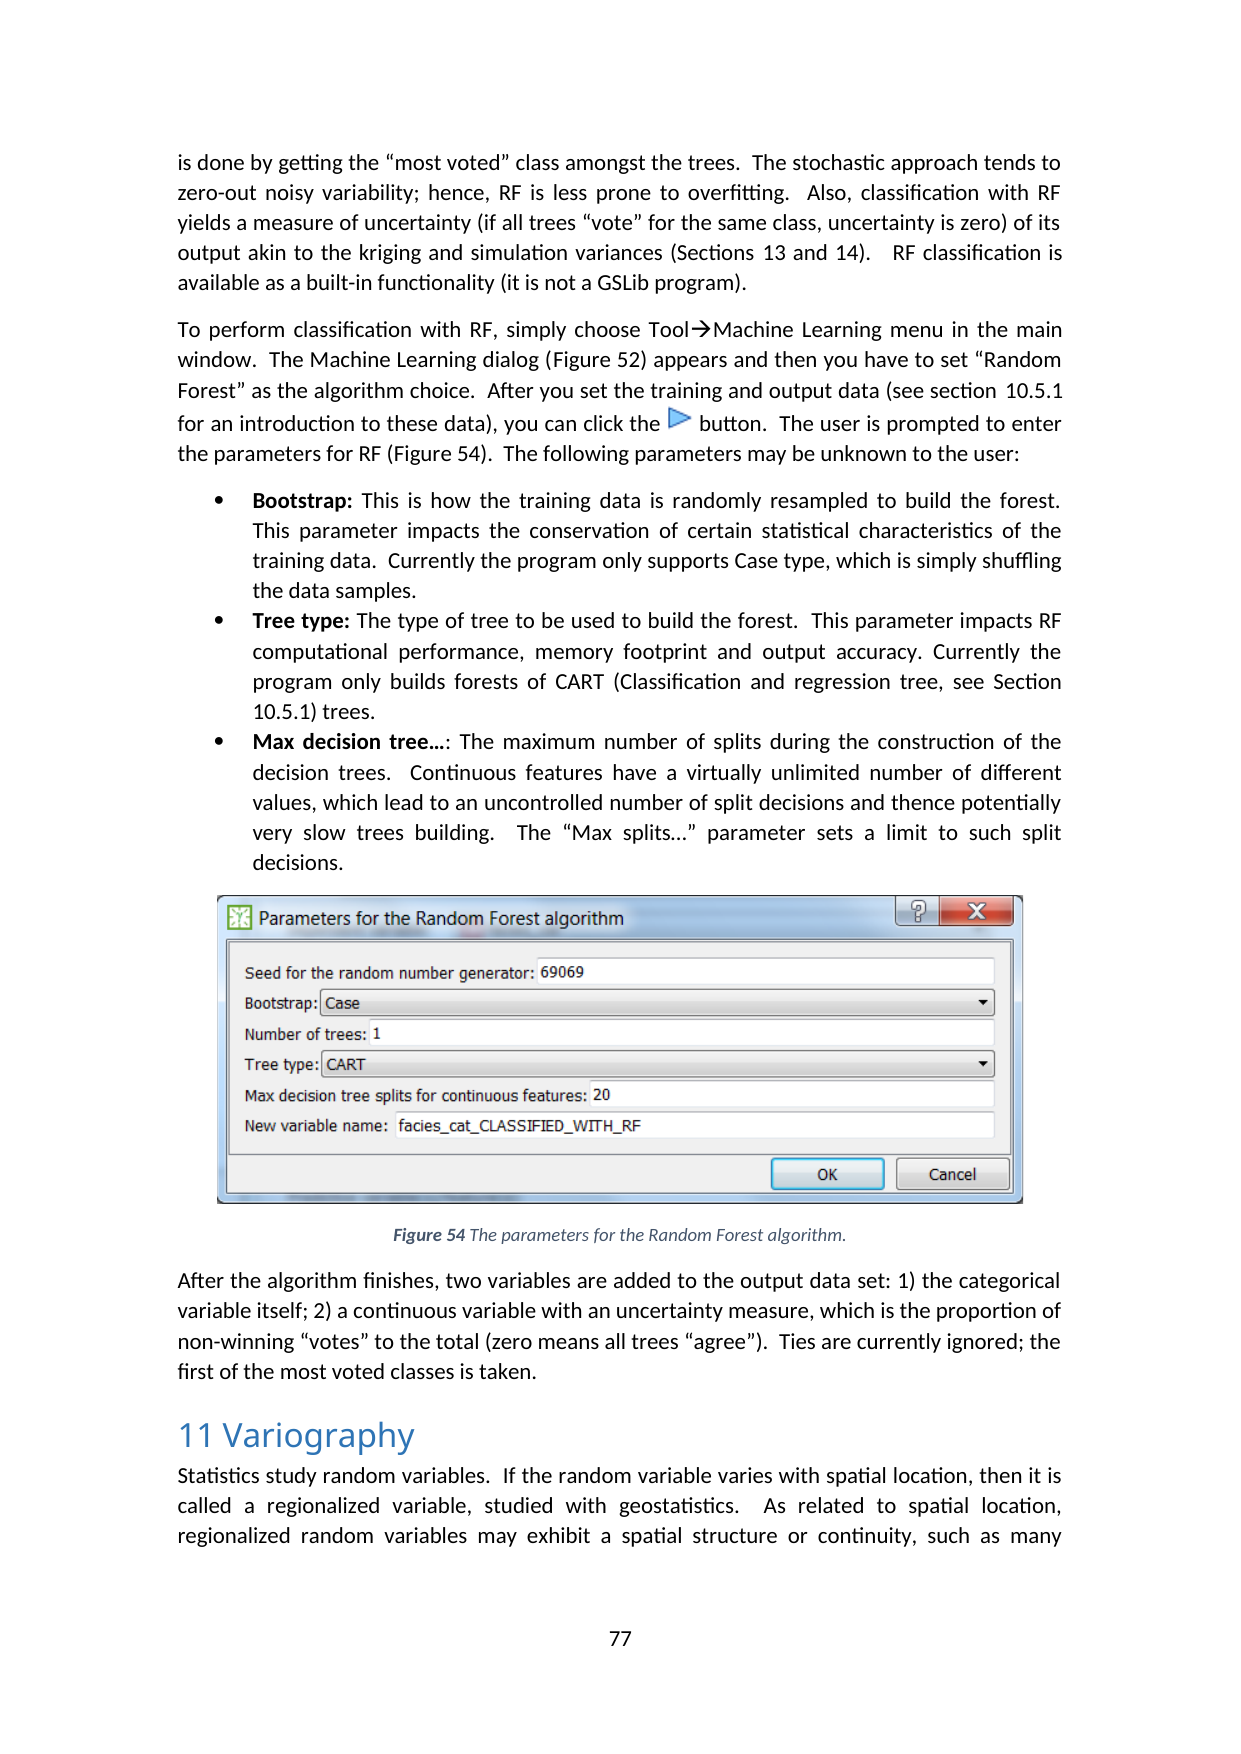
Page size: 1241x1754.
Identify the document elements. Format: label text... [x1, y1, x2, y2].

text Figure 54 The parameters for the Random Forest algorithm. [177, 1223, 1063, 1246]
subtitle Variography [177, 1412, 1063, 1458]
list Tree type: The type of tree to be used to build the forest. This parameter impacts RF computational performance, memory footprint and output accuracy. Currently the program only builds forests of CART (Classification and regression tree, see Section 9.5.1) trees. [215, 607, 1063, 725]
text To perform classification with RF, simply choose ToolMachine Learning menu in the main window. The Machine Learning dialog (Figure 48) appears and then you have to set “Random Forest” as the algorithm choice. After you set the training and output data (see section 9.5.1 for an introduction to these data), you can click the button. The user is prompted to enter the parameters for RF (Figure 50). The following parameters may be unknown to the user: [177, 315, 1063, 467]
picture [217, 895, 1024, 1204]
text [177, 1461, 1063, 1550]
list Max decision tree…: The maximum number of splits during the construction of the decision trees. Continuous features have a virtually unlimited number of different values, which lead to an uncontrolled number of split decisions and thence potentially very slow trees building. The “Max splits…” parameter sets a limit to such split decisions. [215, 727, 1063, 876]
picture [667, 406, 693, 431]
list Bootstrap: This is how the training data is randomly resampled to build the forest. This parameter impacts the conservation of certain statistical characteristics of the training data. Currently the program only supports Case type, which is simply shuffling the data samples. [215, 486, 1063, 604]
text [177, 148, 1063, 296]
text After the algorithm finishes, two variables are added to the output data set: 1) the categorical variable itself; 2) a continuous variable with an uncertainty measure, which is the proportion of non-winning “votes” to the total (zero means all trees “agree”). Ties are currently ignored; the first of the most voted classes is taken. [177, 1266, 1063, 1385]
